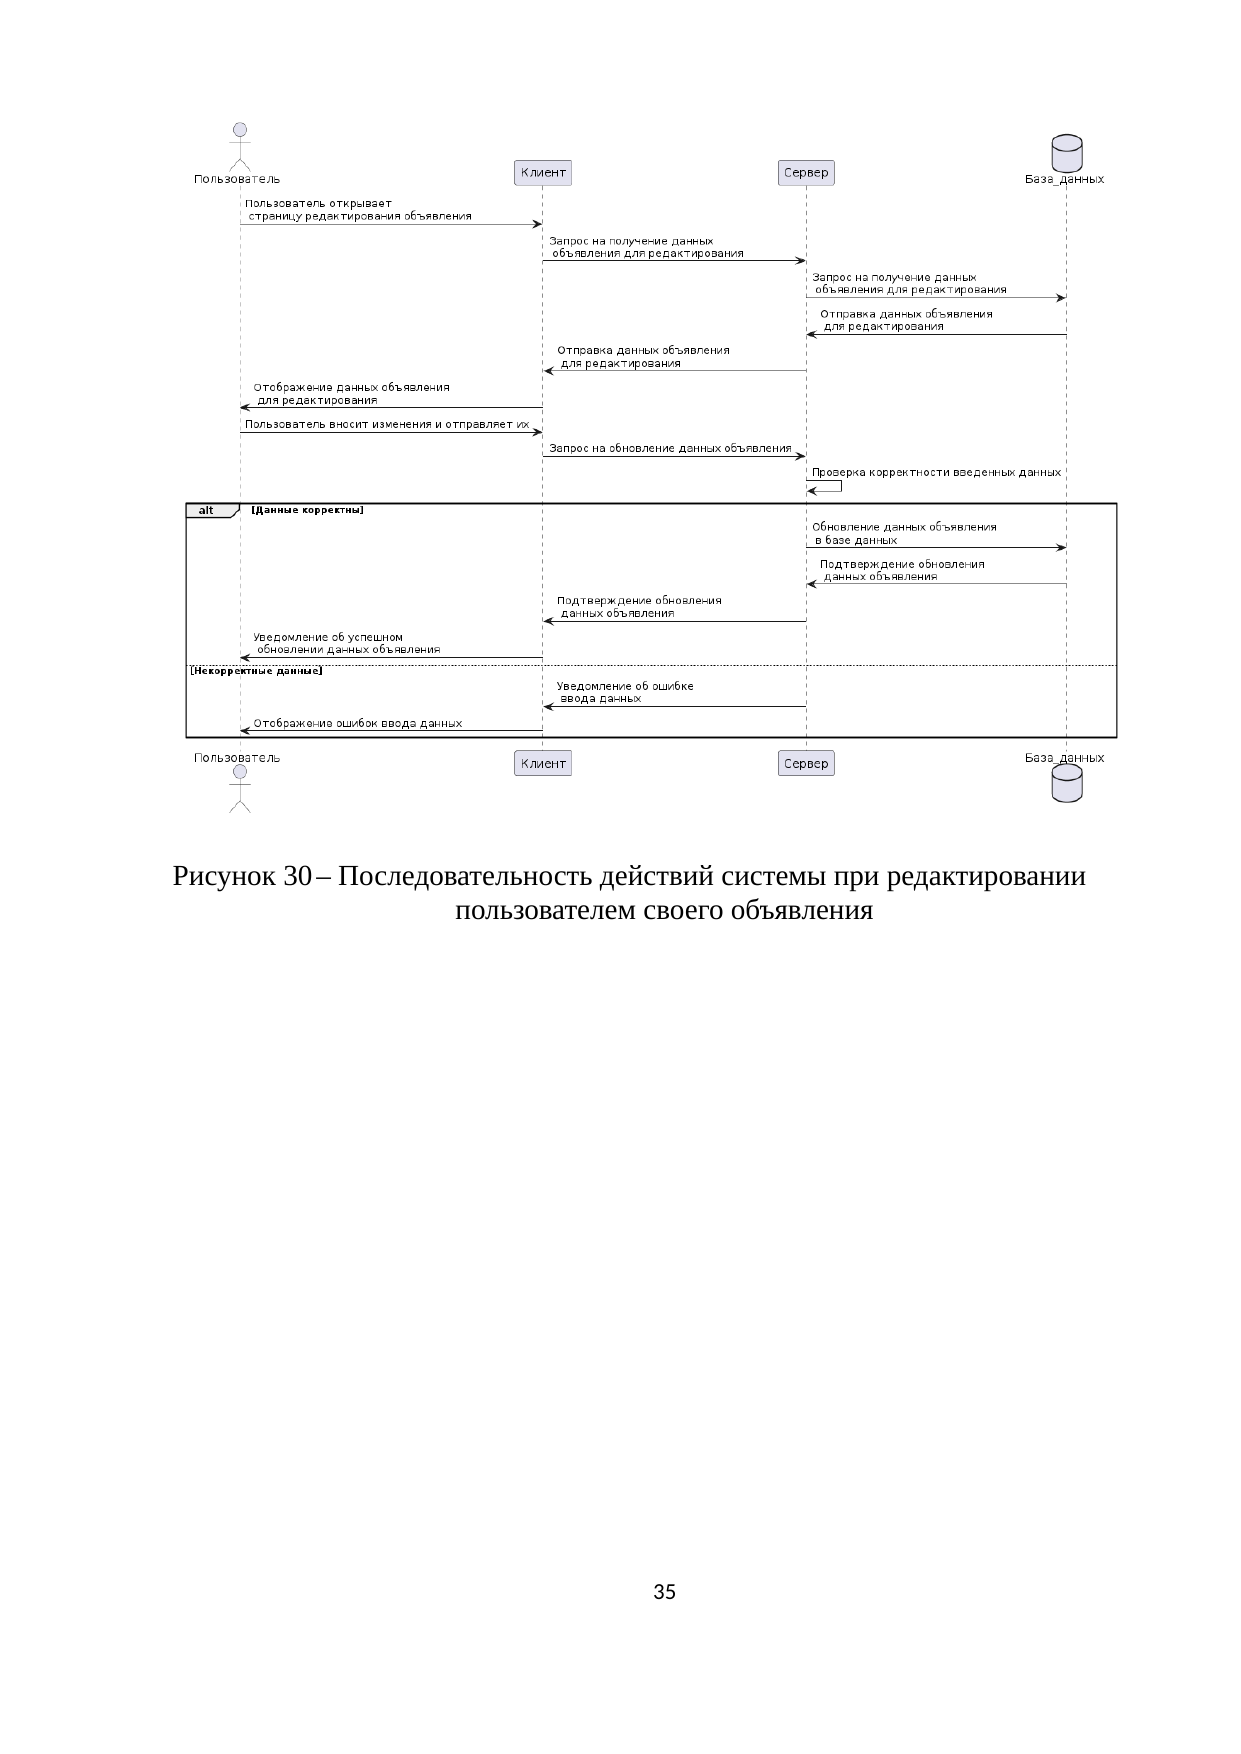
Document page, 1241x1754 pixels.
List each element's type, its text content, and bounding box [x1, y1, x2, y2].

picture [177, 118, 1120, 817]
text – Последовательность действий системы при редактировании пользователем своего объявления [177, 858, 1152, 925]
